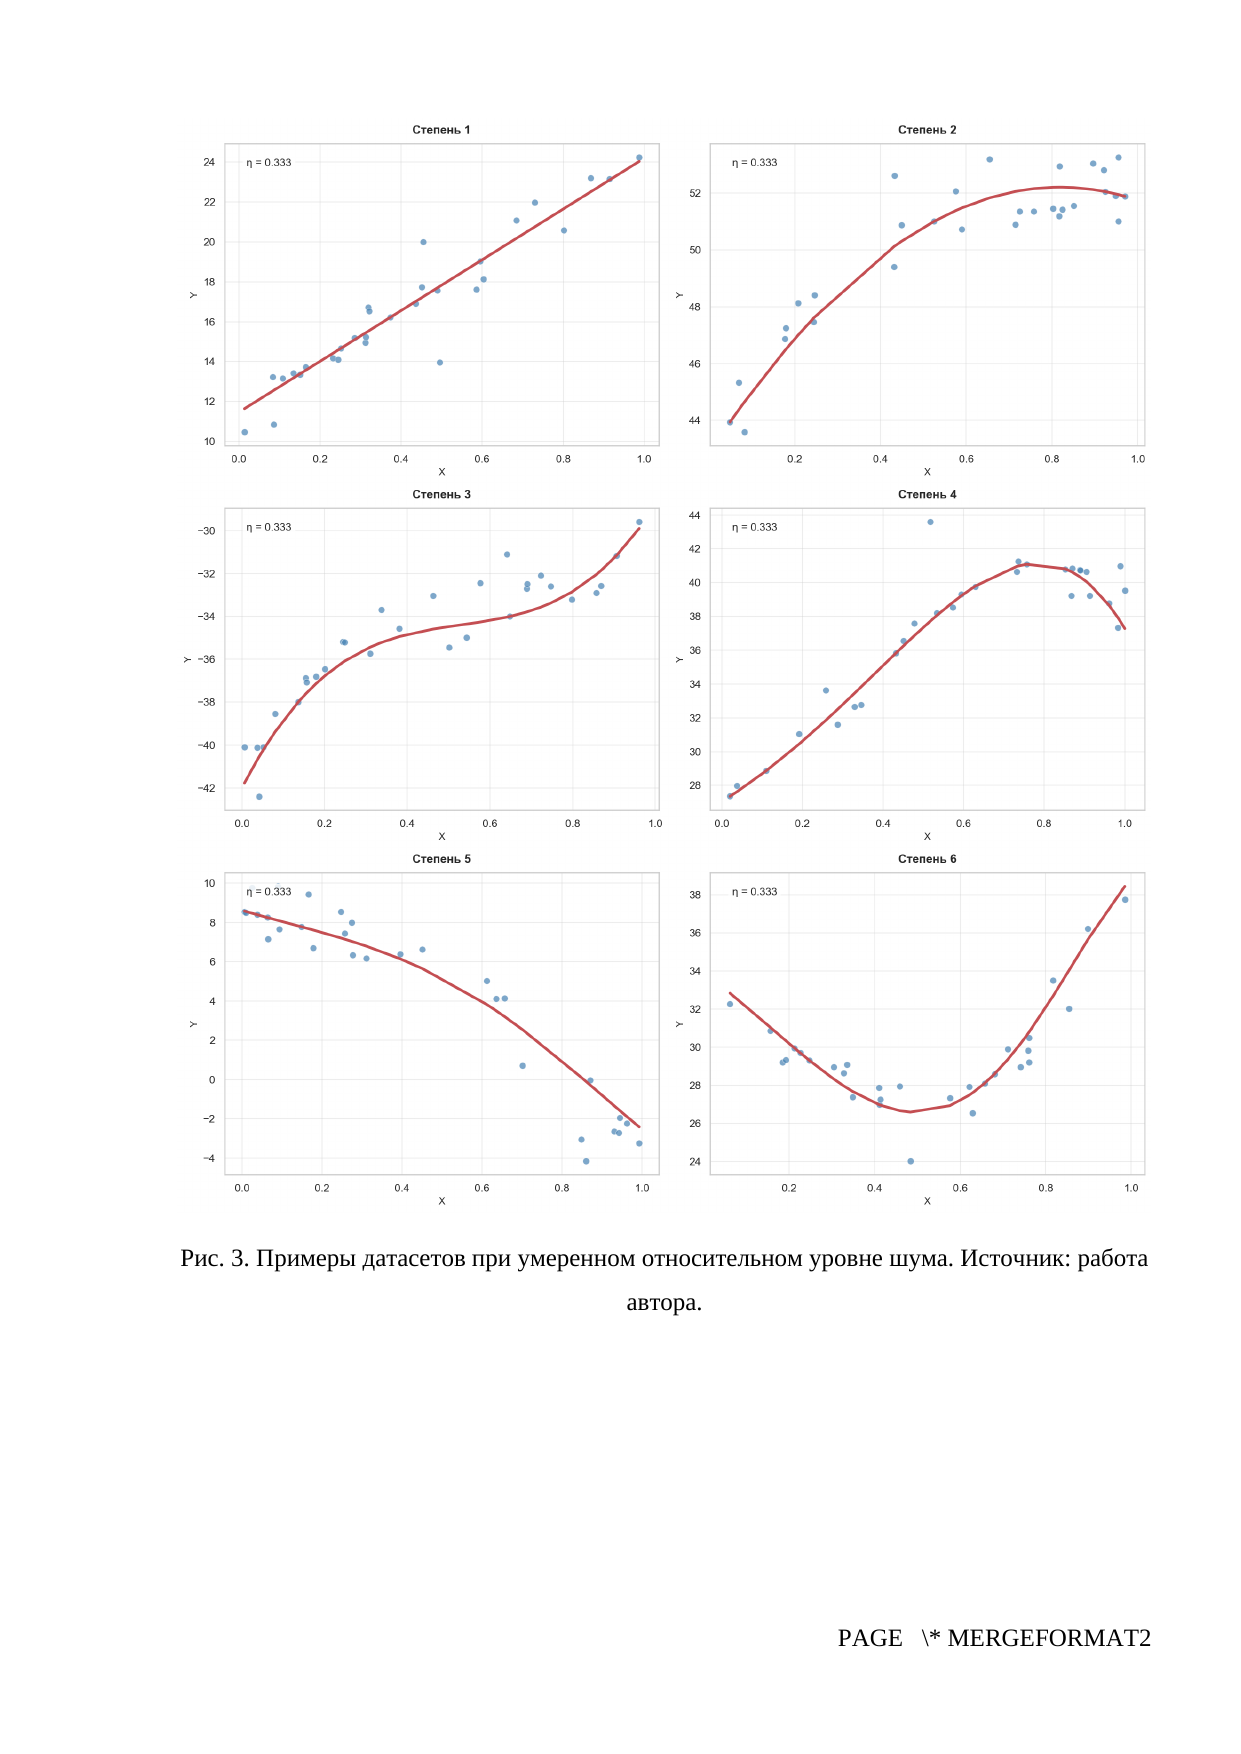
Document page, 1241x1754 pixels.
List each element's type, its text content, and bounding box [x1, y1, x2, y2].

picture [177, 118, 1152, 1213]
text Рис. 3. Примеры датасетов при умеренном относительном уровне шума. Источник: работа автора. [177, 1243, 1152, 1315]
